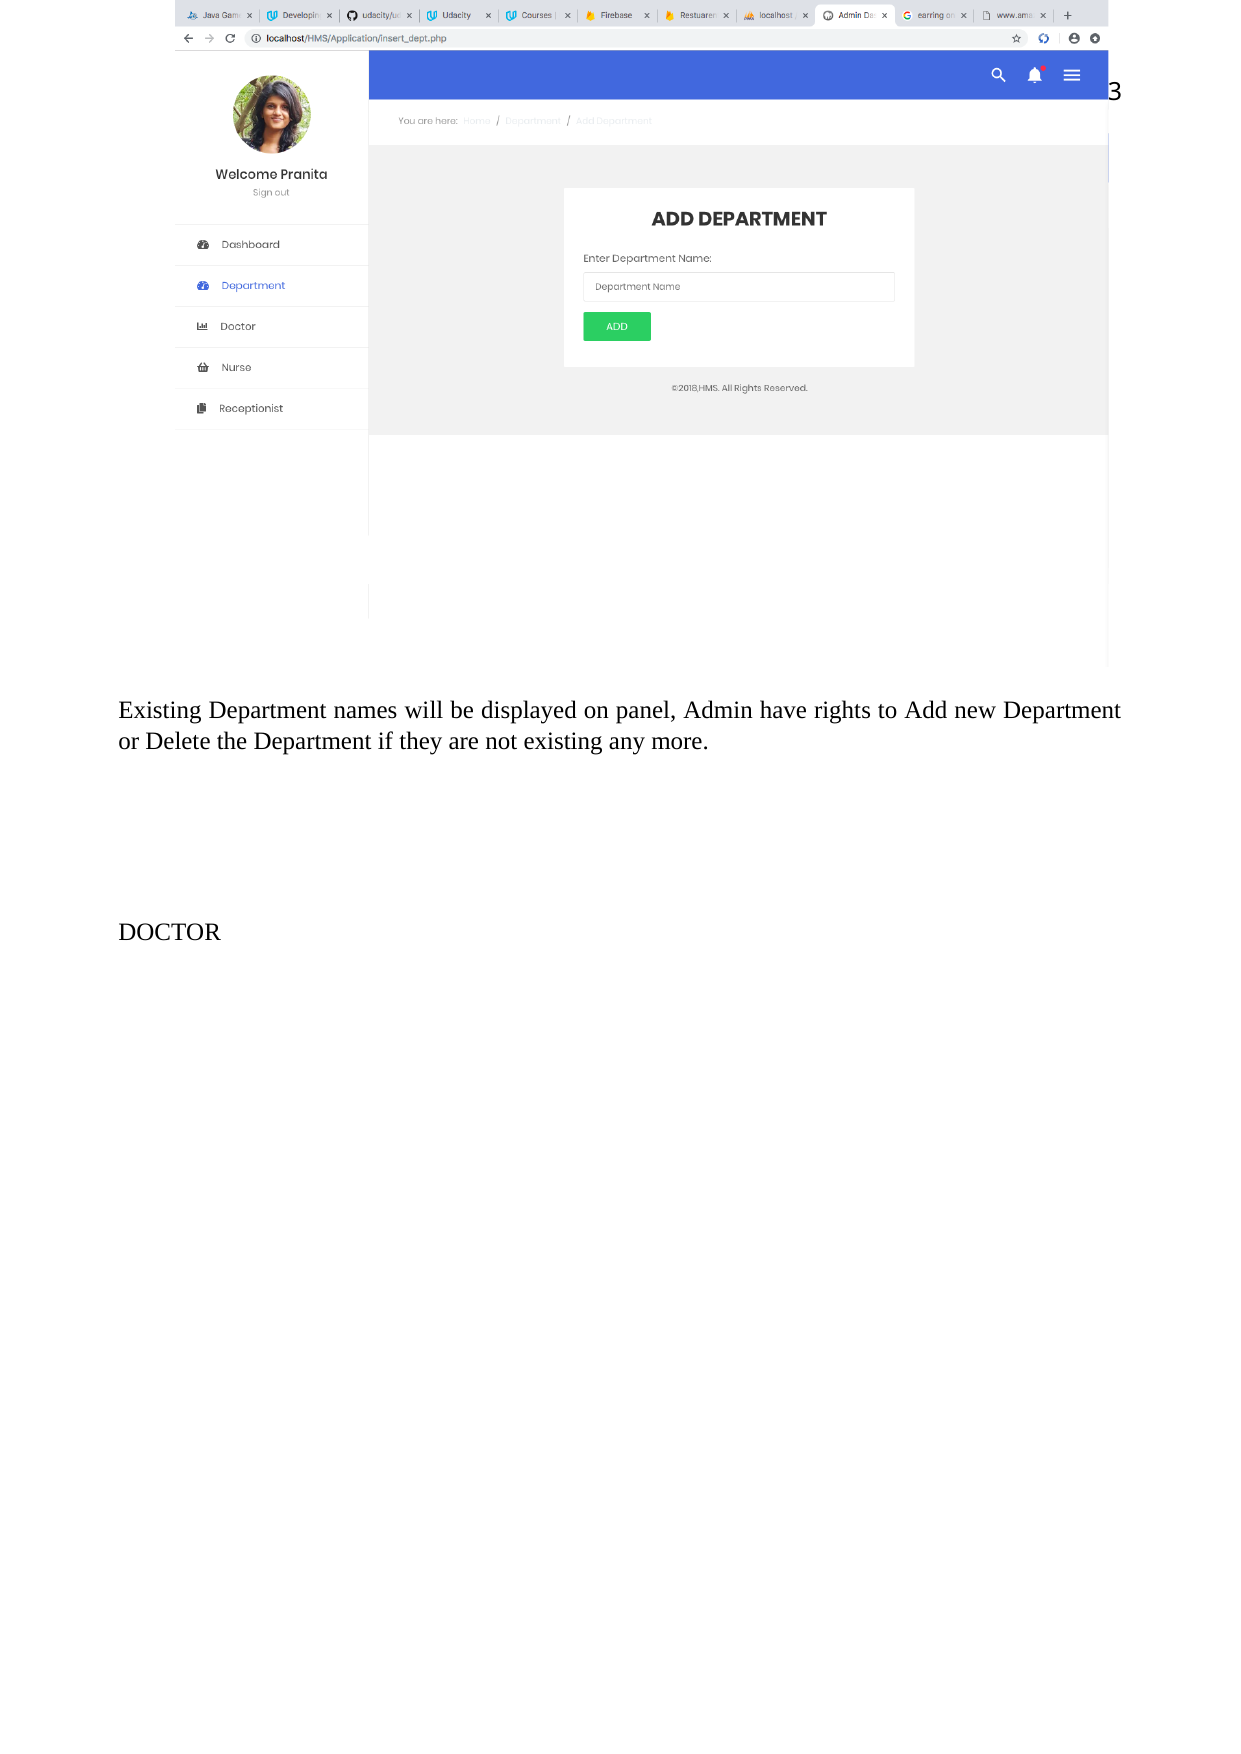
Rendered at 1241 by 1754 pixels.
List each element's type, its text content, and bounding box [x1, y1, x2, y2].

text DOCTOR [118, 917, 1122, 946]
picture [175, 0, 1109, 667]
